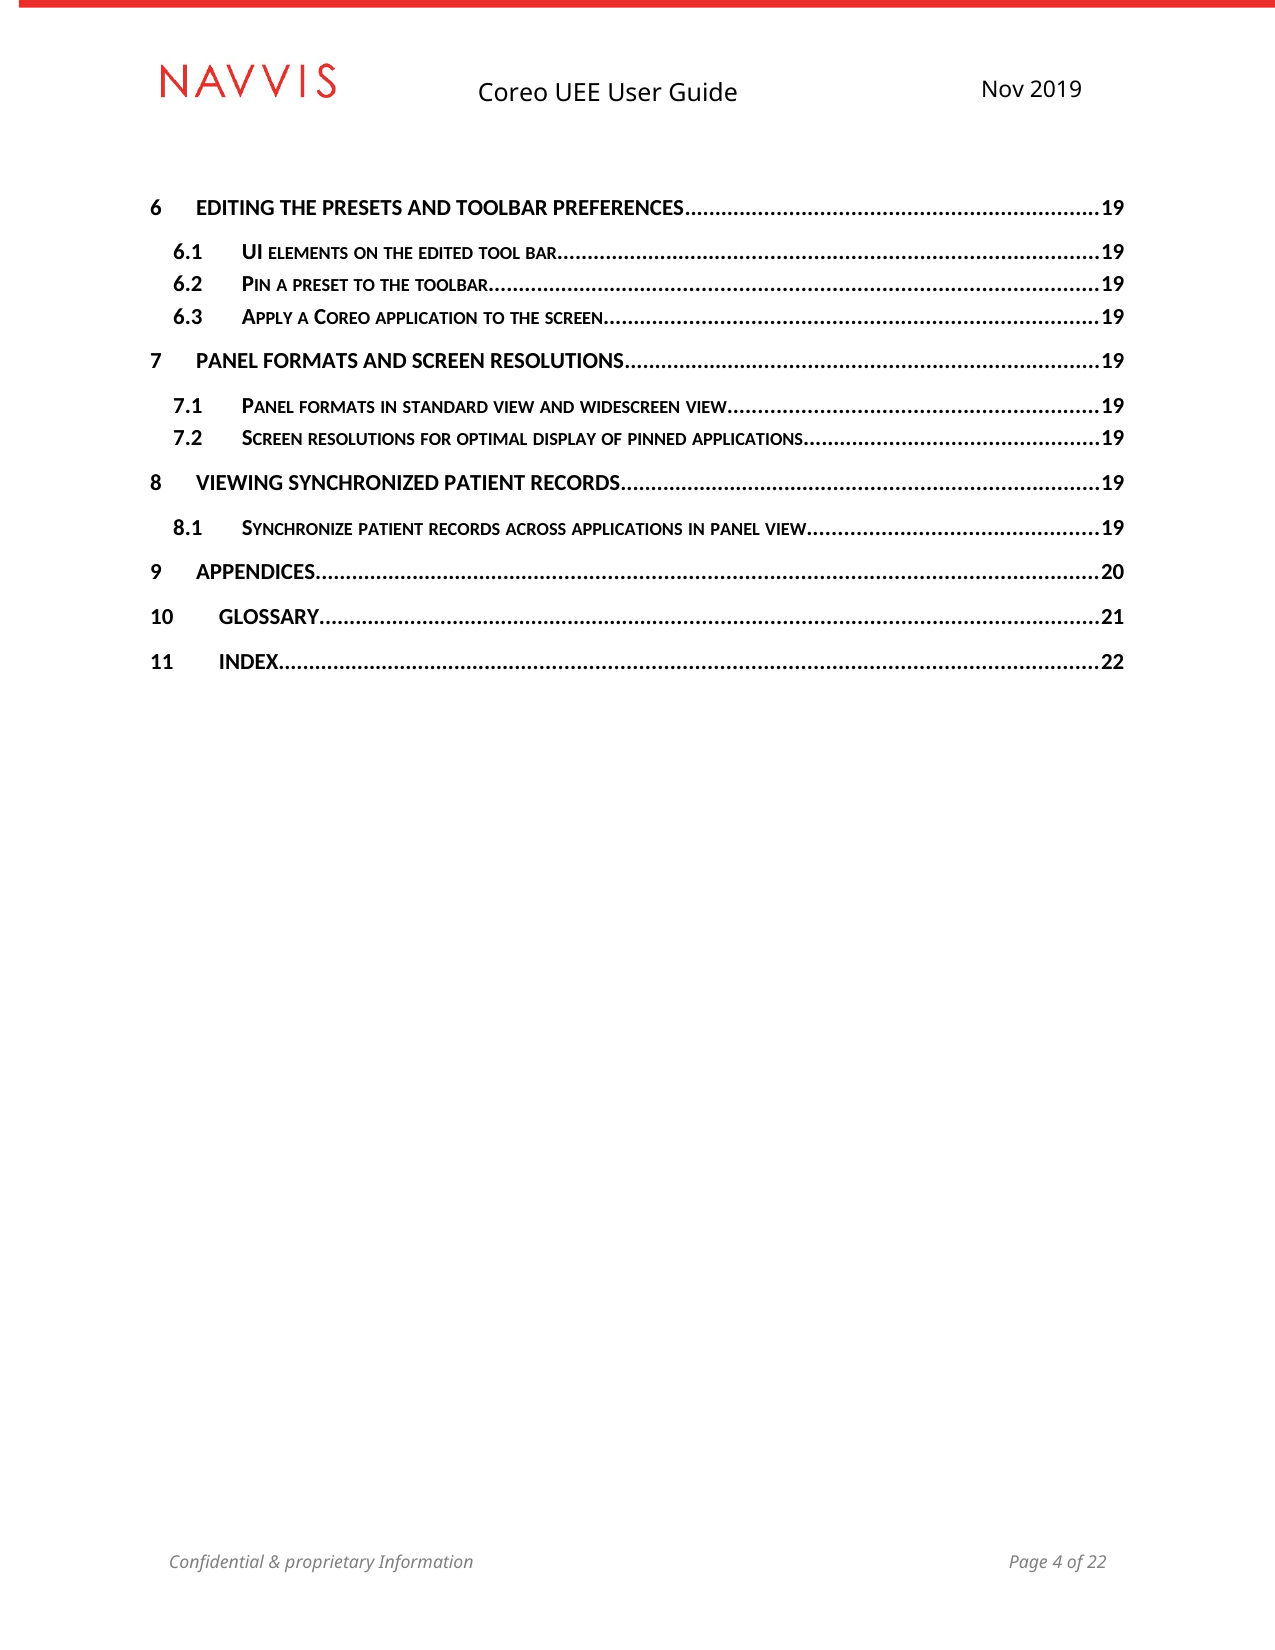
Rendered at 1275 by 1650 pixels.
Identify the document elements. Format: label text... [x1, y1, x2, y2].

text 6 Editing the presets and toolbar preferences 19 [150, 193, 1125, 221]
text 8.1 Synchronize patient records across applications in panel view 19 [173, 513, 1125, 541]
text 8 Viewing synchronized patient records 19 [150, 468, 1125, 496]
text 7.2 Screen resolutions for optimal display of pinned applications 19 [173, 423, 1125, 451]
text 11 Index 22 [150, 647, 1125, 675]
text 6.2 Pin a preset to the toolbar 19 [173, 269, 1125, 298]
text 10 Glossary 21 [150, 602, 1125, 630]
text 6.3 Apply a Coreo application to the screen 19 [173, 302, 1125, 330]
text 6.1 UI elements on the edited tool bar 19 [173, 237, 1125, 265]
text 9 Appendices 20 [150, 557, 1125, 585]
text 7 Panel formats and screen resolutions 19 [150, 346, 1125, 374]
text 7.1 Panel formats in standard view and widescreen view 19 [173, 391, 1125, 419]
picture [150, 57, 346, 105]
